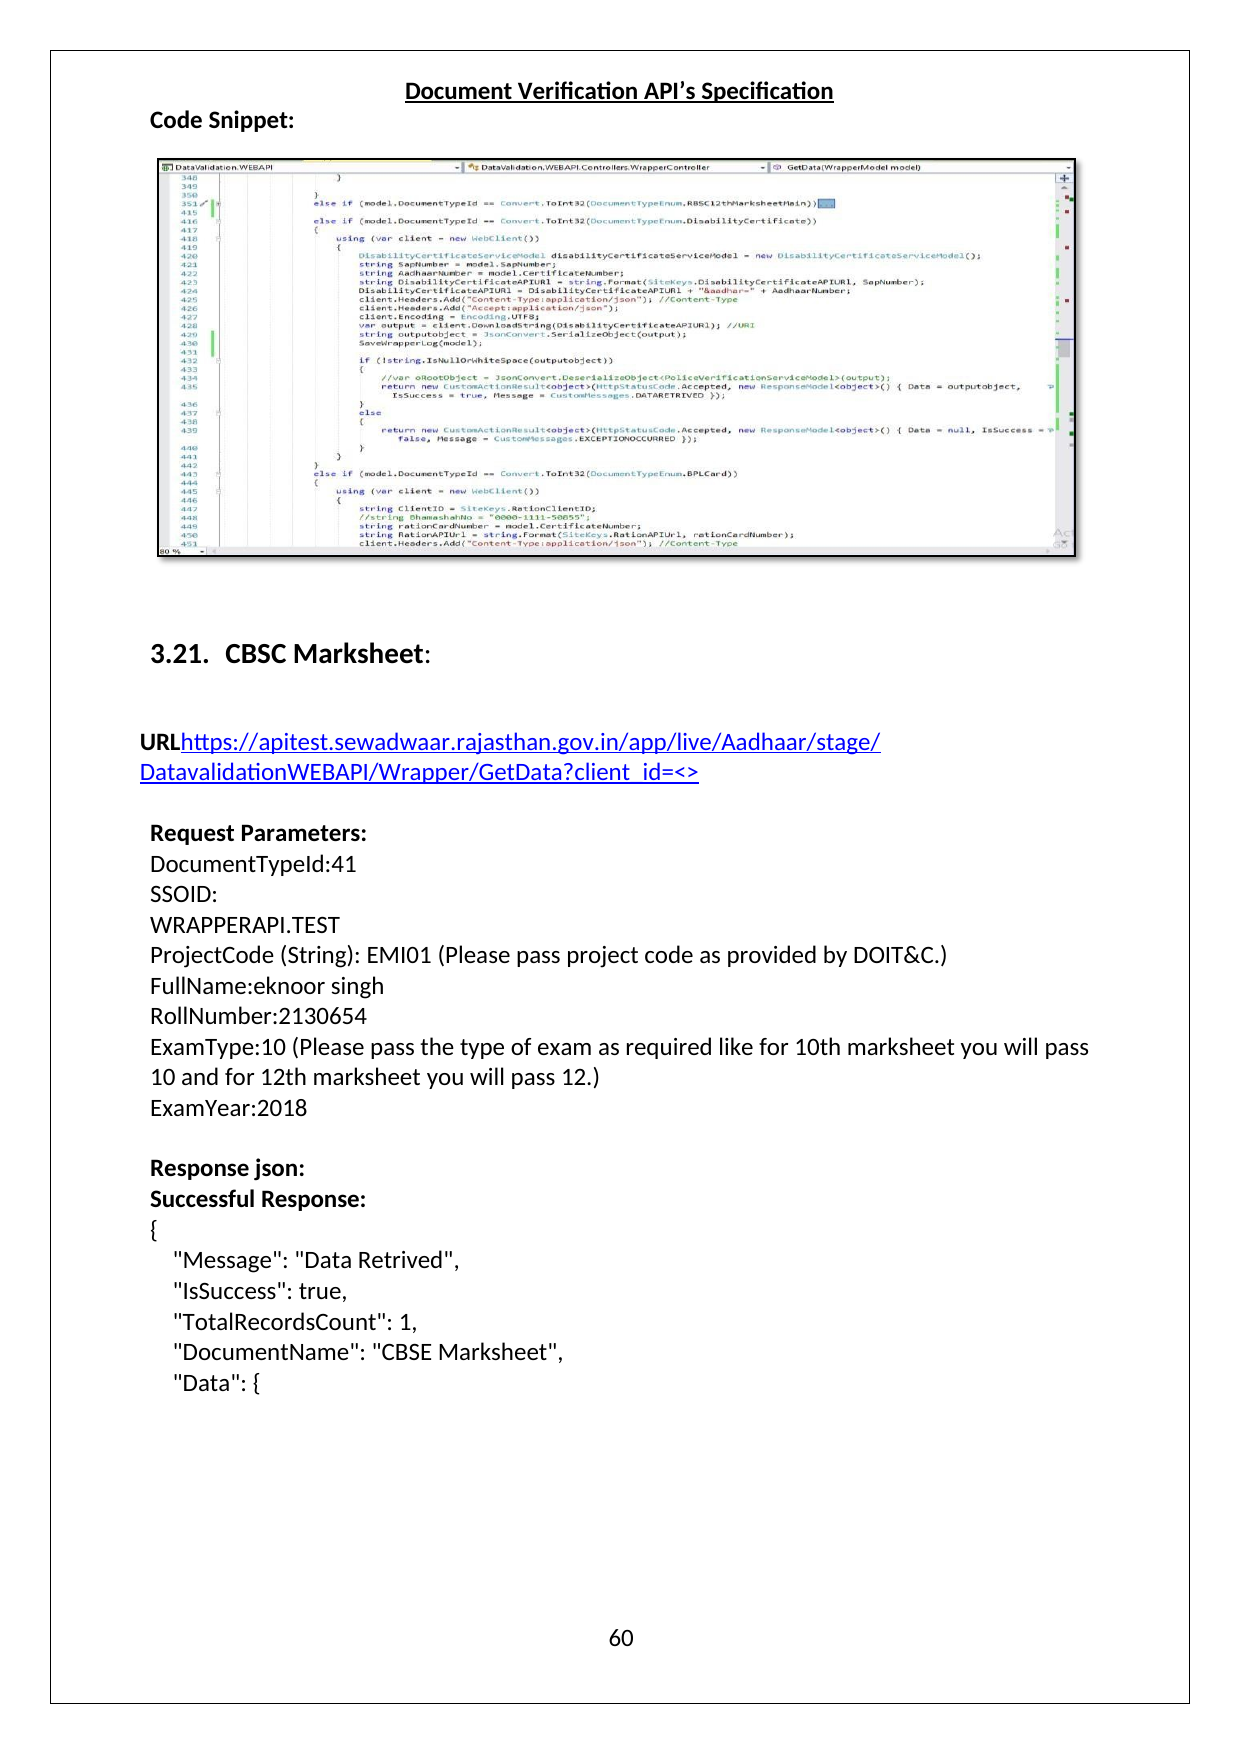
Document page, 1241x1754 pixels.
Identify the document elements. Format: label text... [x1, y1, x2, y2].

text DocumentTypeId:41 SSOID: WRAPPERAPI.TEST [150, 848, 396, 939]
picture [155, 156, 1086, 567]
text { [150, 1214, 1121, 1245]
text ProjectCode (String): EMI01 (Please pass project code as provided by DOIT&C.) FullName:eknoor singh [150, 939, 1012, 1000]
text RollNumber:2130654 [150, 1001, 1121, 1031]
text "Message": "Data Retrived", "IsSuccess": true, "TotalRecordsCount": 1, "DocumentName": "CBSE Marksheet", "Data": { [172, 1245, 565, 1397]
text Request Parameters: [150, 817, 1121, 848]
subtitle Response json: Successful Response: [150, 1153, 398, 1214]
text ExamType:10 (Please pass the type of exam as required like for 10th marksheet you will pass 10 and for 12th marksheet you will pass 12.) [150, 1031, 1100, 1092]
text ExamYear:2018 [150, 1092, 1121, 1123]
subtitle CBSC Marksheet: [150, 636, 1121, 671]
subtitle Code Snippet: [150, 104, 1121, 135]
text URLhttps://apitest.sewadwaar.rajasthan.gov.in/app/live/Aadhaar/stage/DatavalidationWEBAPI/Wrapper/GetData?client_id=<> [139, 726, 1121, 787]
